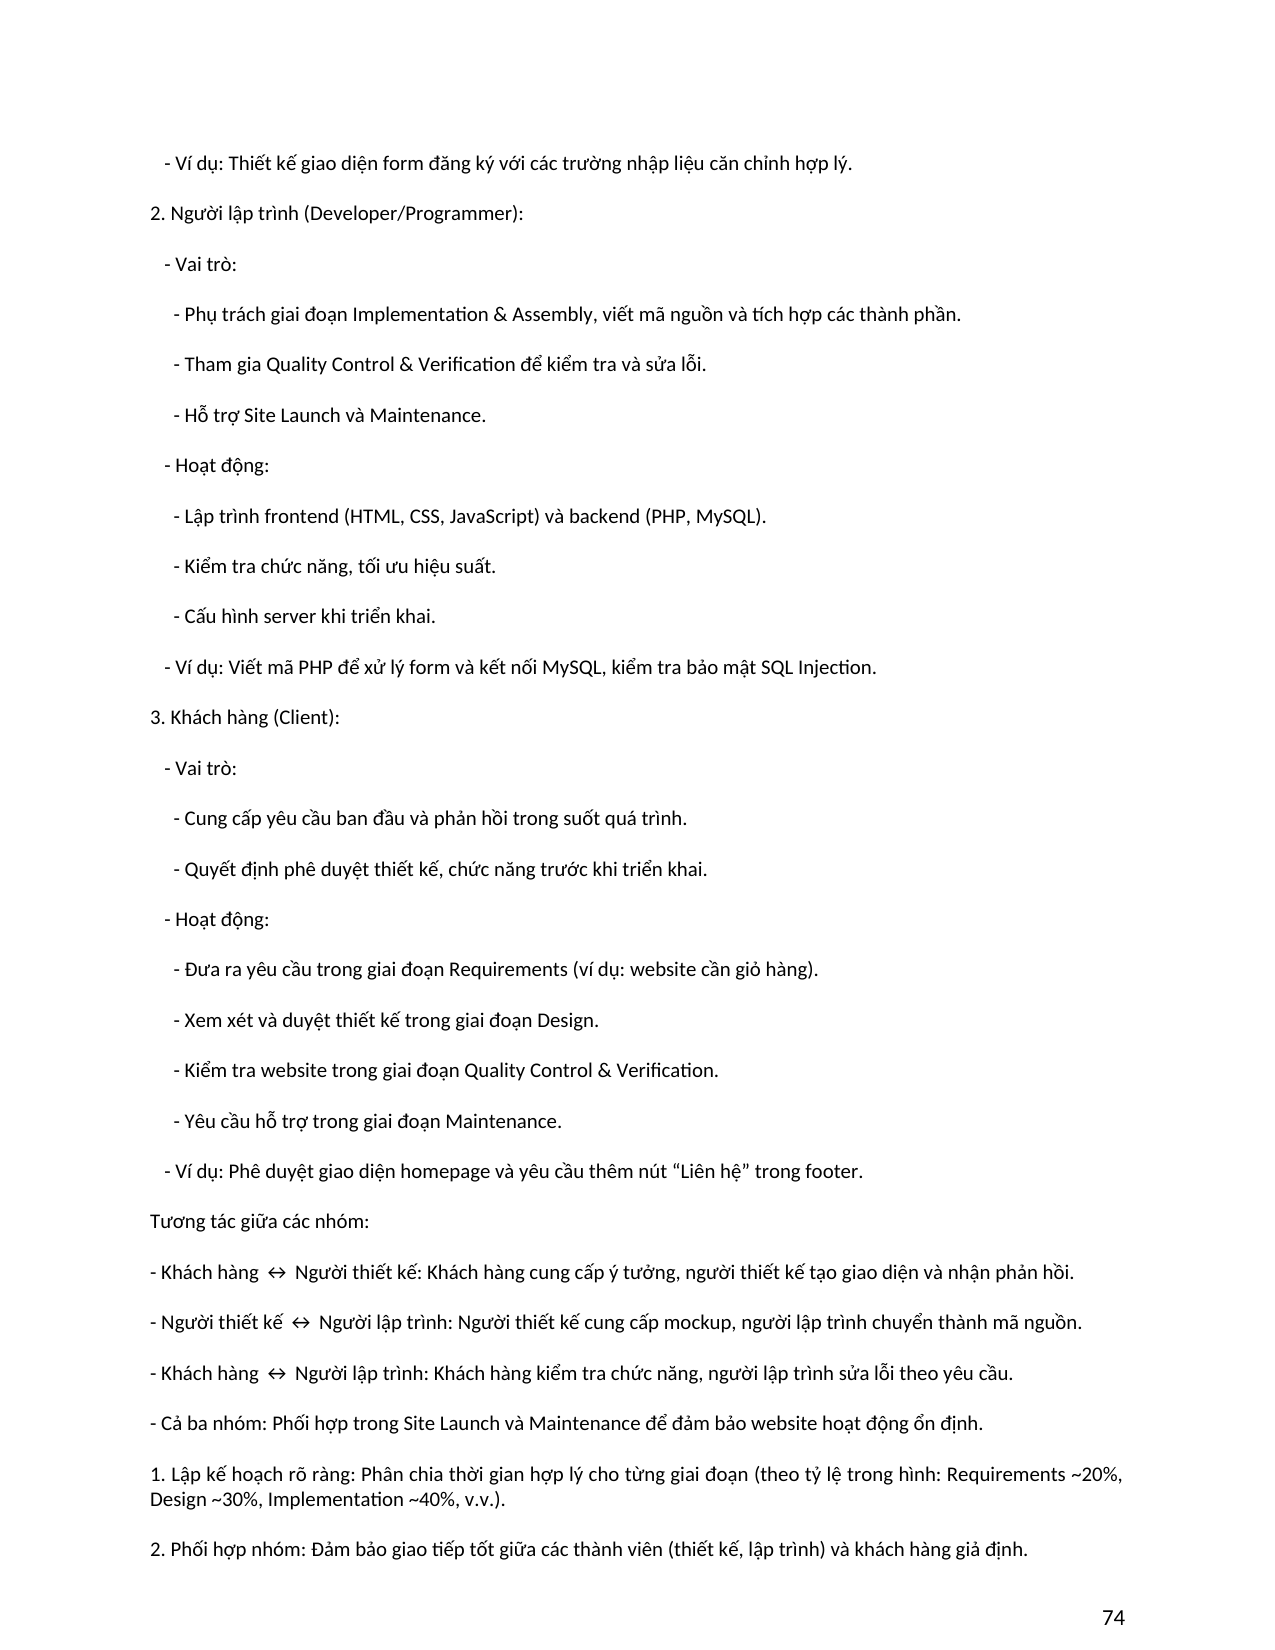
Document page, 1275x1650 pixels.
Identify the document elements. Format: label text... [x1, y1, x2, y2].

text - Tham gia Quality Control & Verification để kiểm tra và sửa lỗi. [150, 352, 1125, 377]
text - Lập trình frontend (HTML, CSS, JavaScript) và backend (PHP, MySQL). [150, 503, 1125, 528]
text - Khách hàng ↔ Người thiết kế: Khách hàng cung cấp ý tưởng, người thiết kế tạo giao diện và nhận phản hồi. [150, 1259, 1125, 1284]
text - Ví dụ: Thiết kế giao diện form đăng ký với các trường nhập liệu căn chỉnh hợp lý. [150, 150, 1125, 175]
text - Cả ba nhóm: Phối hợp trong Site Launch và Maintenance để đảm bảo website hoạt động ổn định. [150, 1410, 1125, 1436]
text - Kiểm tra chức năng, tối ưu hiệu suất. [150, 553, 1125, 579]
text - Hỗ trợ Site Launch và Maintenance. [150, 402, 1125, 427]
text - Quyết định phê duyệt thiết kế, chức năng trước khi triển khai. [150, 856, 1125, 881]
text - Vai trò: [150, 755, 1125, 780]
text - Cấu hình server khi triển khai. [150, 604, 1125, 629]
text - Hoạt động: [150, 906, 1125, 932]
text 3. Khách hàng (Client): [150, 704, 1125, 730]
text - Đưa ra yêu cầu trong giai đoạn Requirements (ví dụ: website cần giỏ hàng). [150, 957, 1125, 982]
text - Người thiết kế ↔ Người lập trình: Người thiết kế cung cấp mockup, người lập trình chuyển thành mã nguồn. [150, 1309, 1125, 1335]
text 2. Phối hợp nhóm: Đảm bảo giao tiếp tốt giữa các thành viên (thiết kế, lập trình) và khách hàng giả định. [150, 1537, 1125, 1562]
text - Cung cấp yêu cầu ban đầu và phản hồi trong suốt quá trình. [150, 805, 1125, 831]
text - Hoạt động: [150, 452, 1125, 478]
text - Yêu cầu hỗ trợ trong giai đoạn Maintenance. [150, 1108, 1125, 1133]
text - Ví dụ: Viết mã PHP để xử lý form và kết nối MySQL, kiểm tra bảo mật SQL Injection. [150, 654, 1125, 679]
text - Vai trò: [150, 251, 1125, 276]
text 1. Lập kế hoạch rõ ràng: Phân chia thời gian hợp lý cho từng giai đoạn (theo tỷ lệ trong hình: Requirements ~20%, Design ~30%, Implementation ~40%, v.v.). [150, 1461, 1125, 1512]
text - Phụ trách giai đoạn Implementation & Assembly, viết mã nguồn và tích hợp các thành phần. [150, 301, 1125, 327]
text - Xem xét và duyệt thiết kế trong giai đoạn Design. [150, 1007, 1125, 1032]
text - Kiểm tra website trong giai đoạn Quality Control & Verification. [150, 1057, 1125, 1083]
text - Ví dụ: Phê duyệt giao diện homepage và yêu cầu thêm nút “Liên hệ” trong footer. [150, 1158, 1125, 1184]
text 2. Người lập trình (Developer/Programmer): [150, 200, 1125, 226]
text - Khách hàng ↔ Người lập trình: Khách hàng kiểm tra chức năng, người lập trình sửa lỗi theo yêu cầu. [150, 1360, 1125, 1385]
text Tương tác giữa các nhóm: [150, 1209, 1125, 1234]
